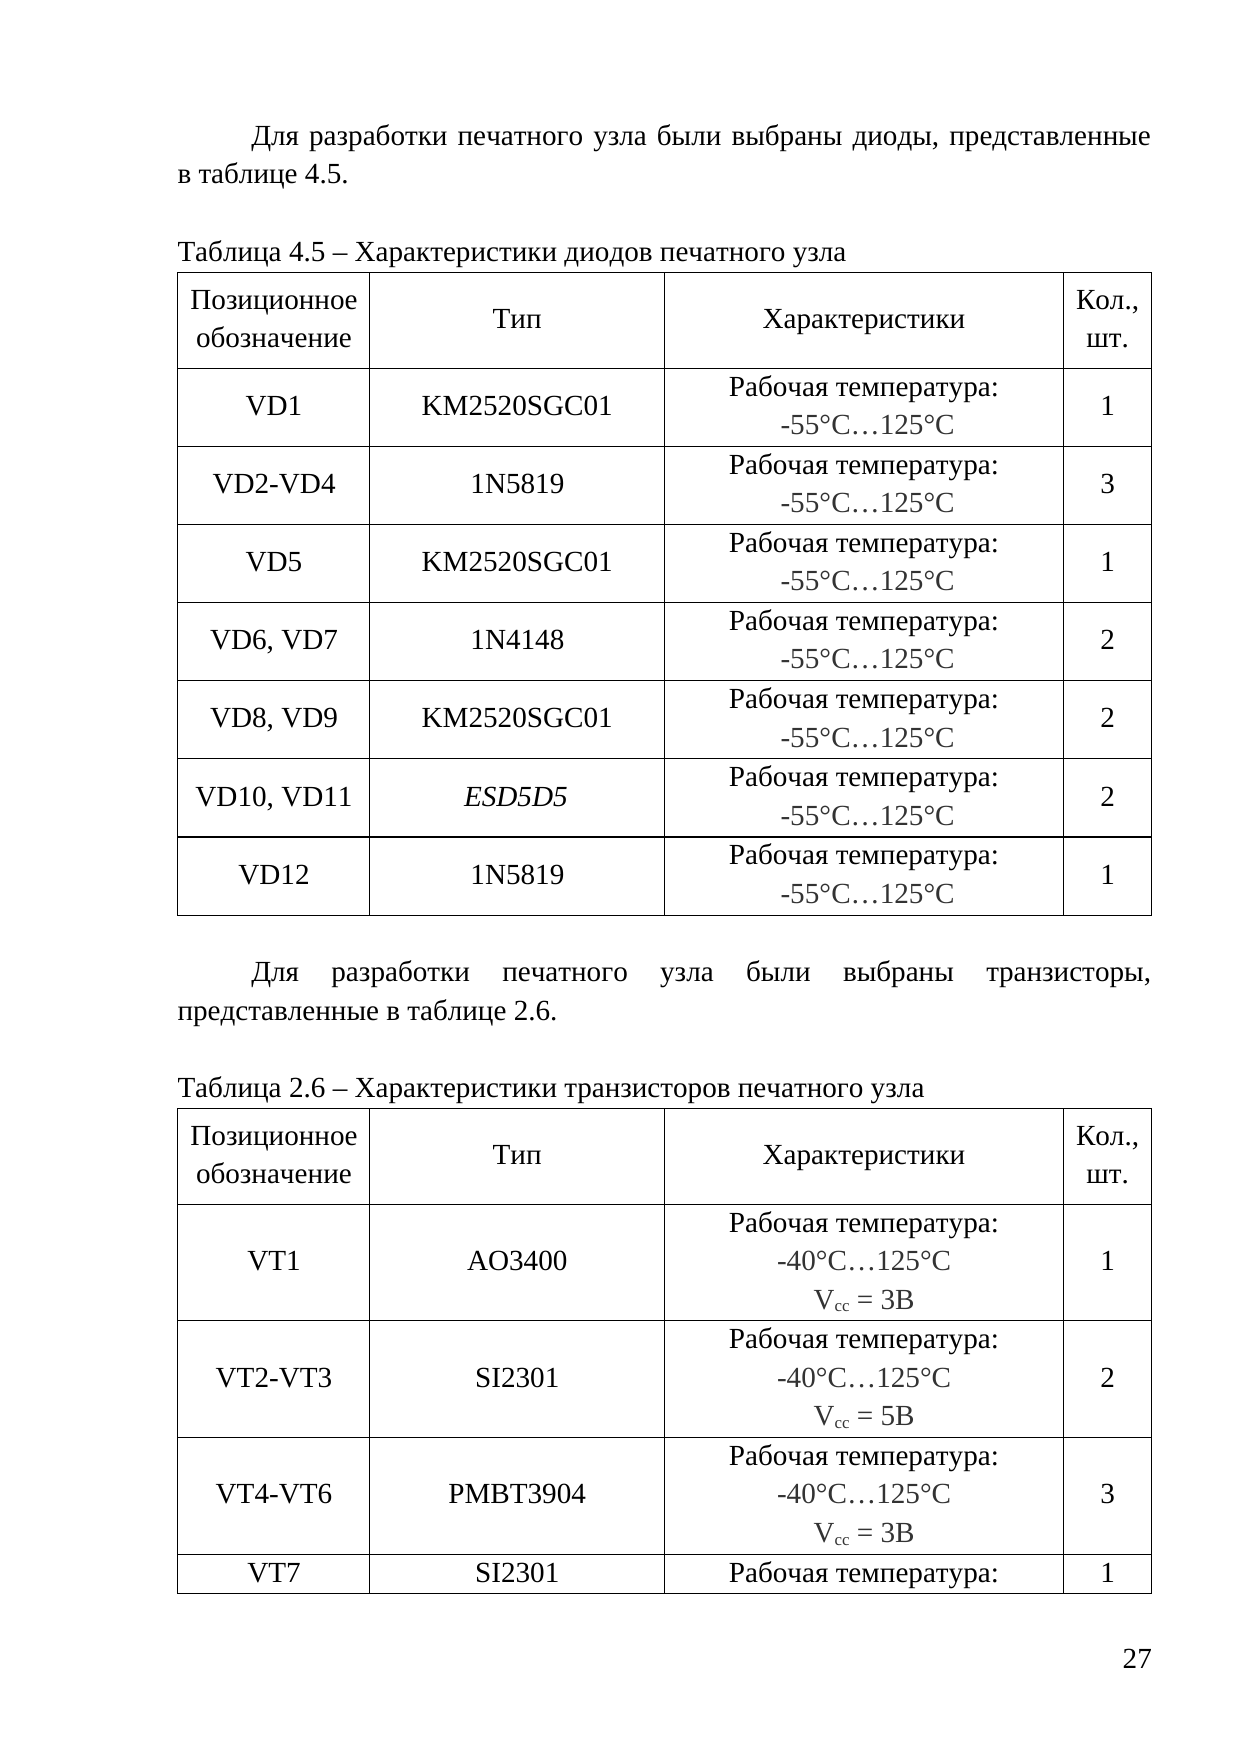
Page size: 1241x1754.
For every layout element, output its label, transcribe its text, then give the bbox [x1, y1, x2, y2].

table_cell 1N5819 [370, 447, 664, 524]
table_header Тип [370, 273, 664, 368]
table_cell VD8, VD9 [178, 681, 369, 758]
table_cell Рабочая температура: -55°C…125°C [665, 447, 1063, 524]
table_cell ESD5D5 [370, 759, 664, 836]
text Для разработки печатного узла были выбраны транзисторы, представленные в таблице 2.6. [177, 954, 1152, 1026]
table_cell Рабочая температура: -55°C…125°C [665, 603, 1063, 680]
table_header Характеристики [665, 273, 1063, 368]
table_cell 1N4148 [370, 603, 664, 680]
table_cell VD10, VD11 [178, 759, 369, 836]
table_cell VD1 [178, 369, 369, 446]
table_cell VT4-VT6 [178, 1438, 369, 1554]
table_header Кол., шт. [1064, 1109, 1151, 1204]
table_cell 3 [1064, 1438, 1151, 1554]
table_header Кол., шт. [1064, 273, 1151, 368]
table_header Позиционное обозначение [178, 1109, 369, 1204]
table_cell 2 [1064, 603, 1151, 680]
table_cell 2 [1064, 681, 1151, 758]
table_cell VD5 [178, 525, 369, 602]
table_cell VD12 [178, 838, 369, 914]
table_cell VD6, VD7 [178, 603, 369, 680]
table_cell Рабочая температура: -40°C…125°C Vcc = 3В [665, 1438, 1063, 1554]
table_cell Рабочая температура: -55°C…125°C [665, 681, 1063, 758]
table_cell AO3400 [370, 1205, 664, 1320]
table_cell VT7 [178, 1555, 369, 1593]
table_cell 1 [1064, 838, 1151, 914]
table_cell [665, 1555, 1063, 1593]
table_cell VT1 [178, 1205, 369, 1320]
table_cell Рабочая температура: -55°C…125°C [665, 838, 1063, 914]
table_cell VT2-VT3 [178, 1321, 369, 1437]
table_cell 1N5819 [370, 838, 664, 914]
table_cell 1 [1064, 1205, 1151, 1320]
table_cell VD2-VD4 [178, 447, 369, 524]
table_cell 2 [1064, 759, 1151, 836]
table_cell 1 [1064, 1555, 1151, 1593]
table_cell 1 [1064, 369, 1151, 446]
table_cell Рабочая температура: -55°C…125°C [665, 369, 1063, 446]
table_cell KM2520SGC01 [370, 525, 664, 602]
table_header Позиционное обозначение [178, 273, 369, 368]
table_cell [665, 1321, 1063, 1437]
table_cell Рабочая температура: -55°C…125°C [665, 759, 1063, 836]
table_cell SI2301 [370, 1555, 664, 1593]
table_cell KM2520SGC01 [370, 681, 664, 758]
table_cell KM2520SGC01 [370, 369, 664, 446]
table_header Характеристики [665, 1109, 1063, 1204]
table_cell Рабочая температура: -55°C…125°C [665, 525, 1063, 602]
table_cell PMBT3904 [370, 1438, 664, 1554]
table_cell Рабочая температура: -40°C…125°C Vcc = 3В [665, 1205, 1063, 1320]
text Таблица 2.6 – Характеристики транзисторов печатного узла [177, 1070, 1152, 1103]
table_cell 2 [1064, 1321, 1151, 1437]
table_cell 1 [1064, 525, 1151, 602]
table_header Тип [370, 1109, 664, 1204]
table_cell 3 [1064, 447, 1151, 524]
text Для разработки печатного узла были выбраны диоды, представленные в таблице 4.5. [177, 118, 1152, 190]
table_cell SI2301 [370, 1321, 664, 1437]
text Таблица 4.5 – Характеристики диодов печатного узла [177, 234, 1152, 267]
